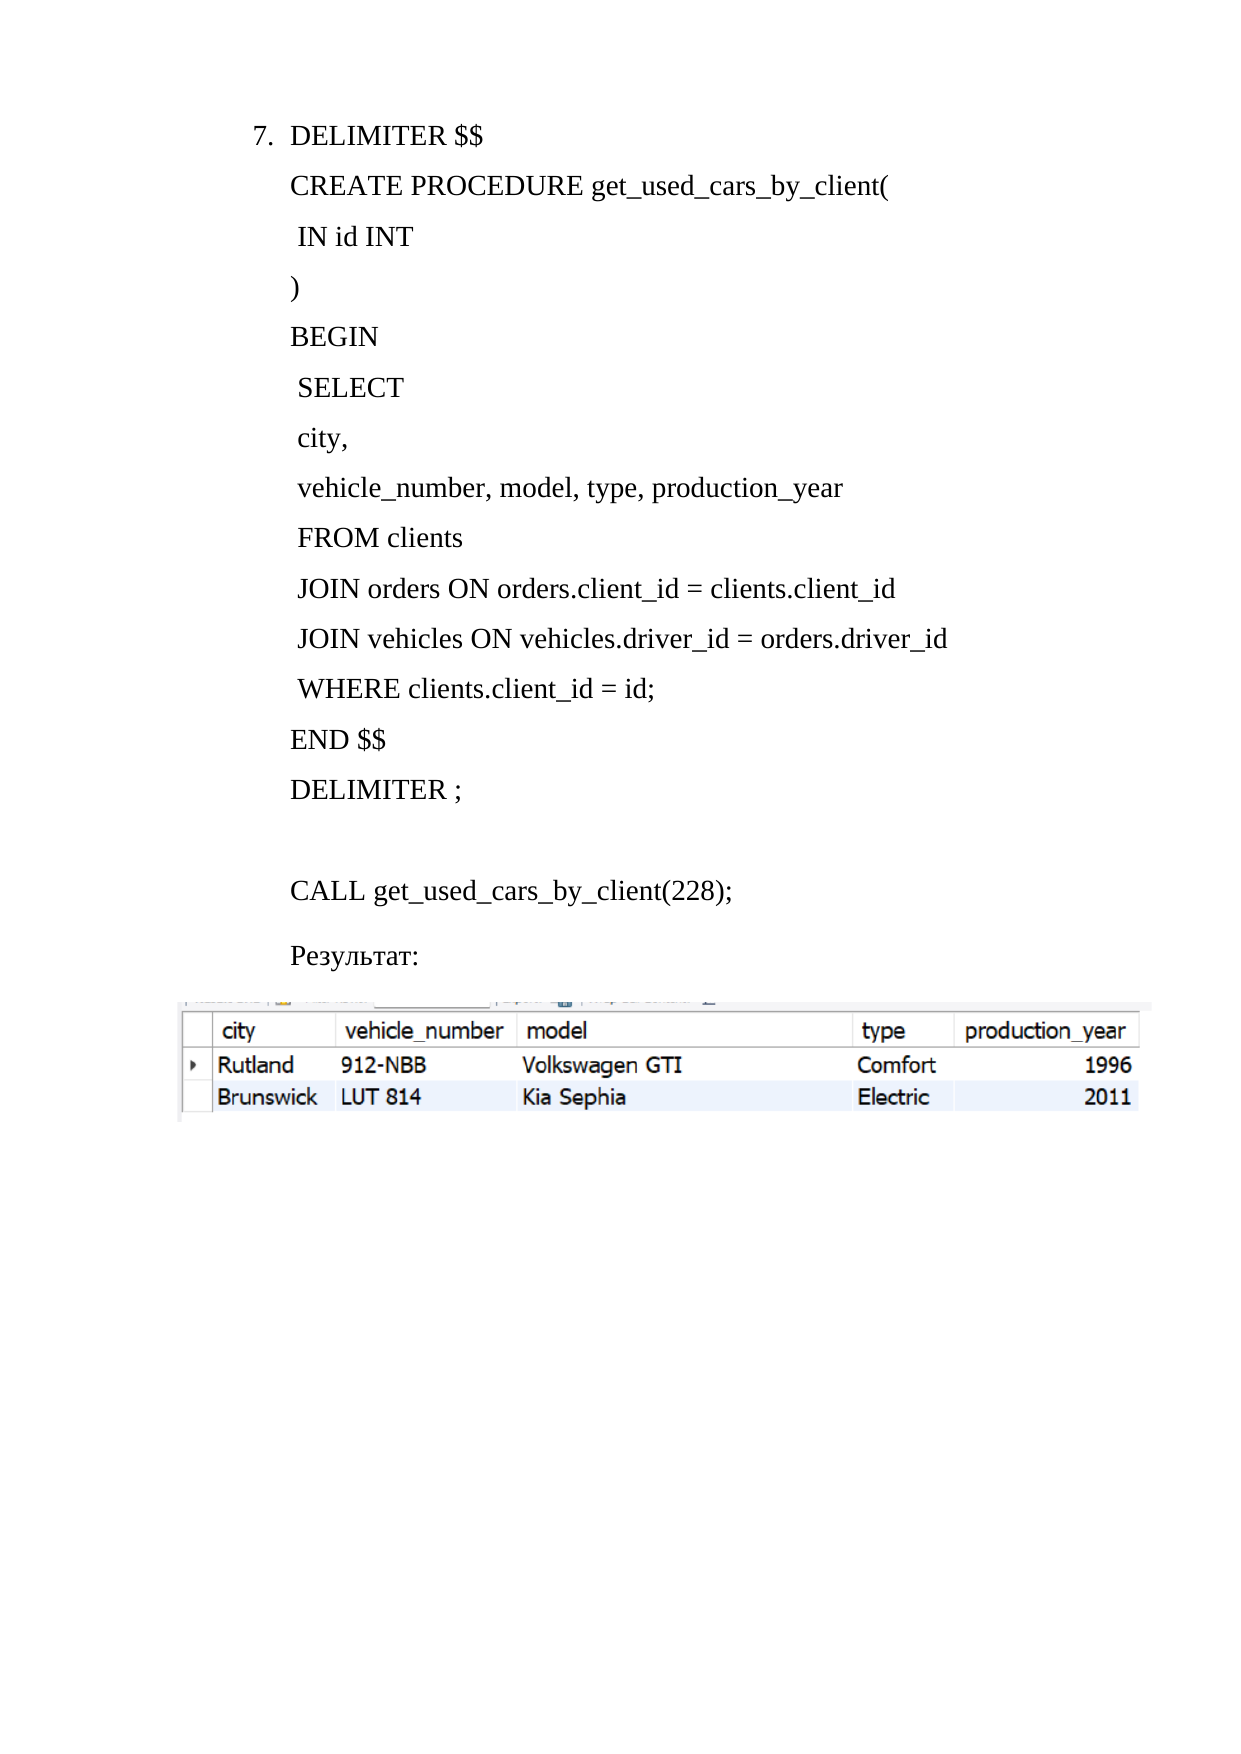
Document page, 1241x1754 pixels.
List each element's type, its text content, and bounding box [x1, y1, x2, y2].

picture [177, 1002, 1152, 1122]
list Результат: [290, 938, 1152, 971]
list DELIMITER $$ CREATE PROCEDURE get_used_cars_by_client( IN id INT ) BEGIN SELECT city, vehicle_number, model, type, production_year FROM clients JOIN orders ON orders.client_id = clients.client_id JOIN vehicles ON vehicles.driver_id = orders.driver_id WHERE clients.client_id = id; END $$ DELIMITER ; CALL get_used_cars_by_client(228); [252, 118, 1152, 906]
